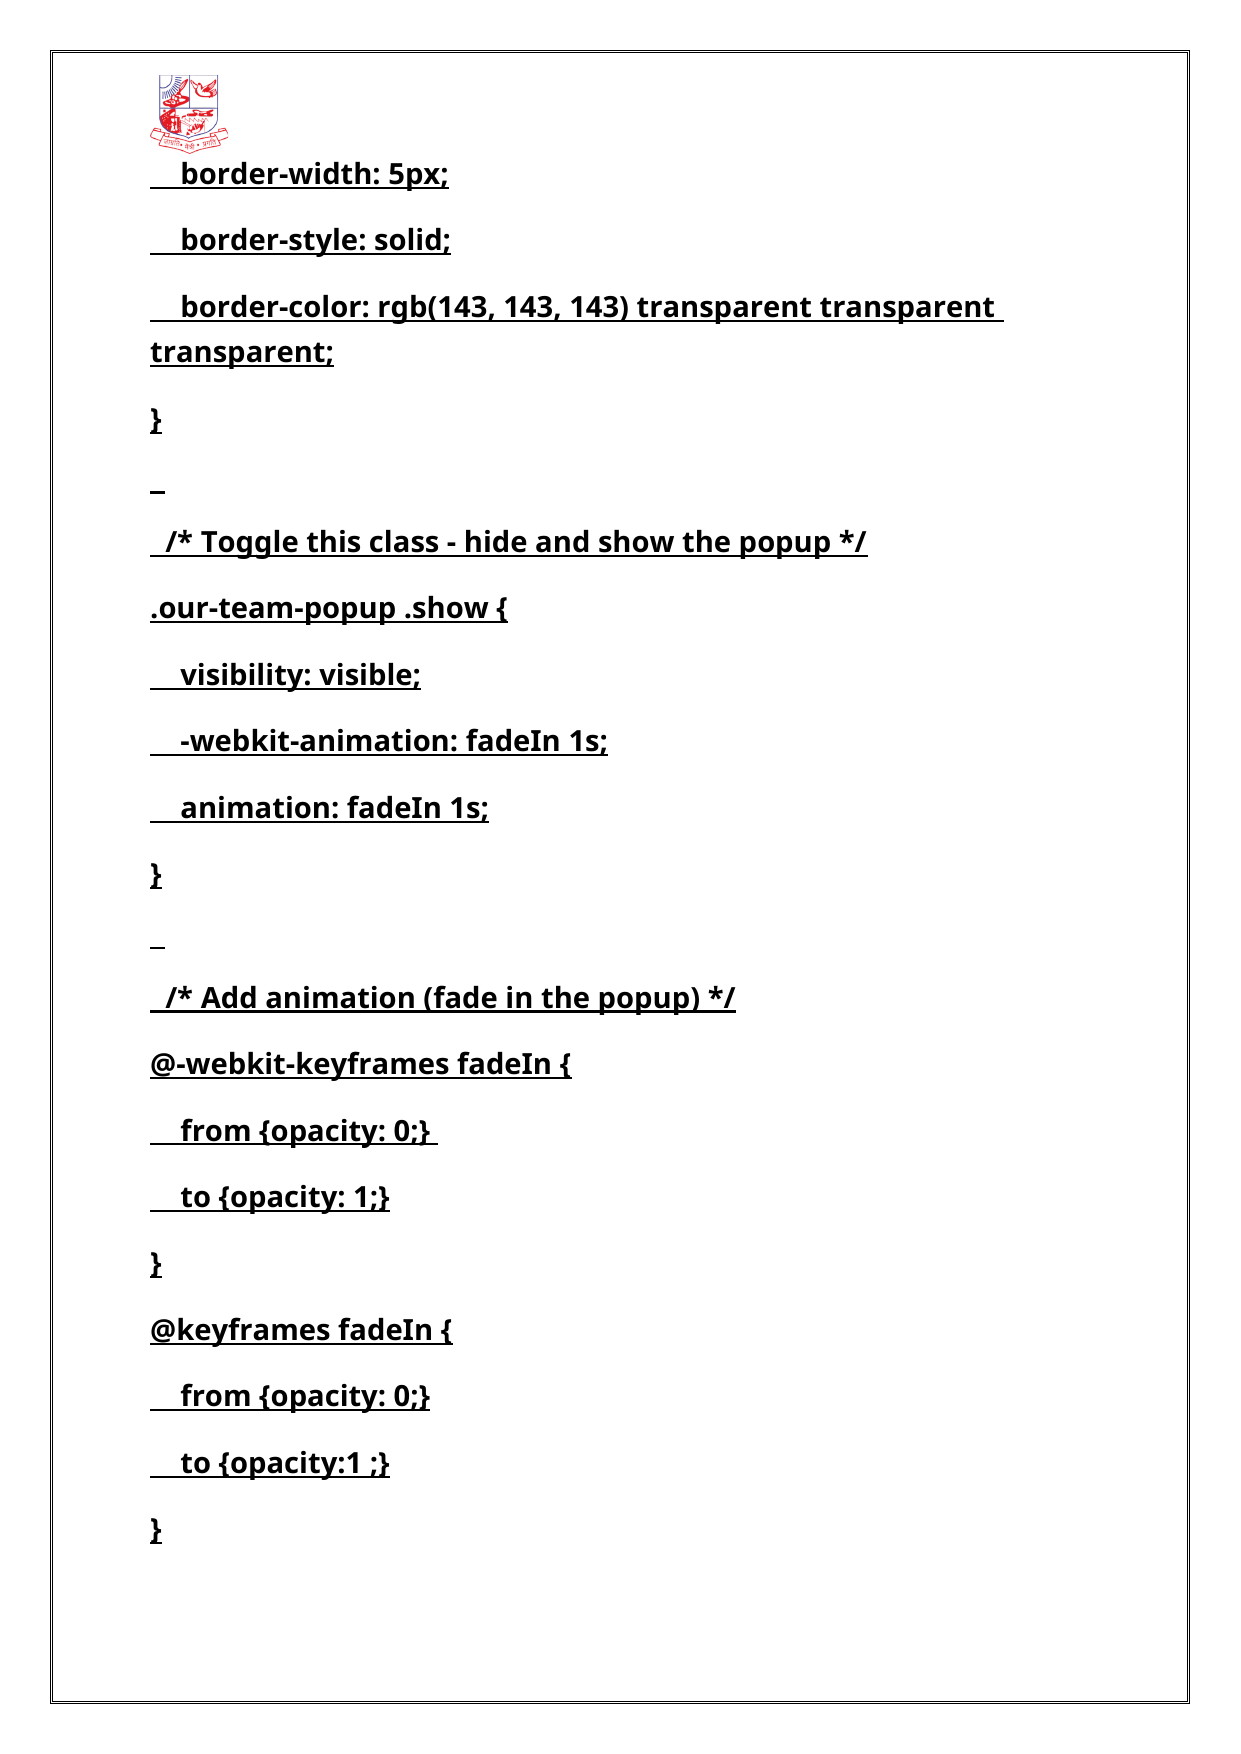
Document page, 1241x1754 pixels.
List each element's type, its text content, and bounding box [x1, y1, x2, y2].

text .our-team-popup .show { [150, 588, 1090, 627]
text to {opacity:1 ;} [150, 1442, 1090, 1482]
text @-webkit-keyframes fadeIn { [150, 1043, 1090, 1083]
text } [150, 1243, 1090, 1282]
text border-style: solid; [150, 219, 1090, 259]
text } [150, 398, 1090, 438]
picture [150, 75, 229, 154]
text /* Add animation (fade in the popup) */ [150, 977, 1090, 1017]
text animation: fadeIn 1s; [150, 787, 1090, 827]
text from {opacity: 0;} [150, 1110, 1090, 1149]
text to {opacity: 1;} [150, 1176, 1090, 1216]
text border-width: 5px; [150, 153, 1090, 193]
text @keyframes fadeIn { [150, 1309, 1090, 1349]
text /* Toggle this class - hide and show the popup */ [150, 521, 1090, 561]
text visibility: visible; [150, 654, 1090, 694]
text } [150, 854, 1090, 893]
text border-color: rgb(143, 143, 143) transparent transparent transparent; [150, 286, 1090, 371]
text -webkit-animation: fadeIn 1s; [150, 721, 1090, 760]
text from {opacity: 0;} [150, 1376, 1090, 1415]
text } [150, 1508, 1090, 1548]
